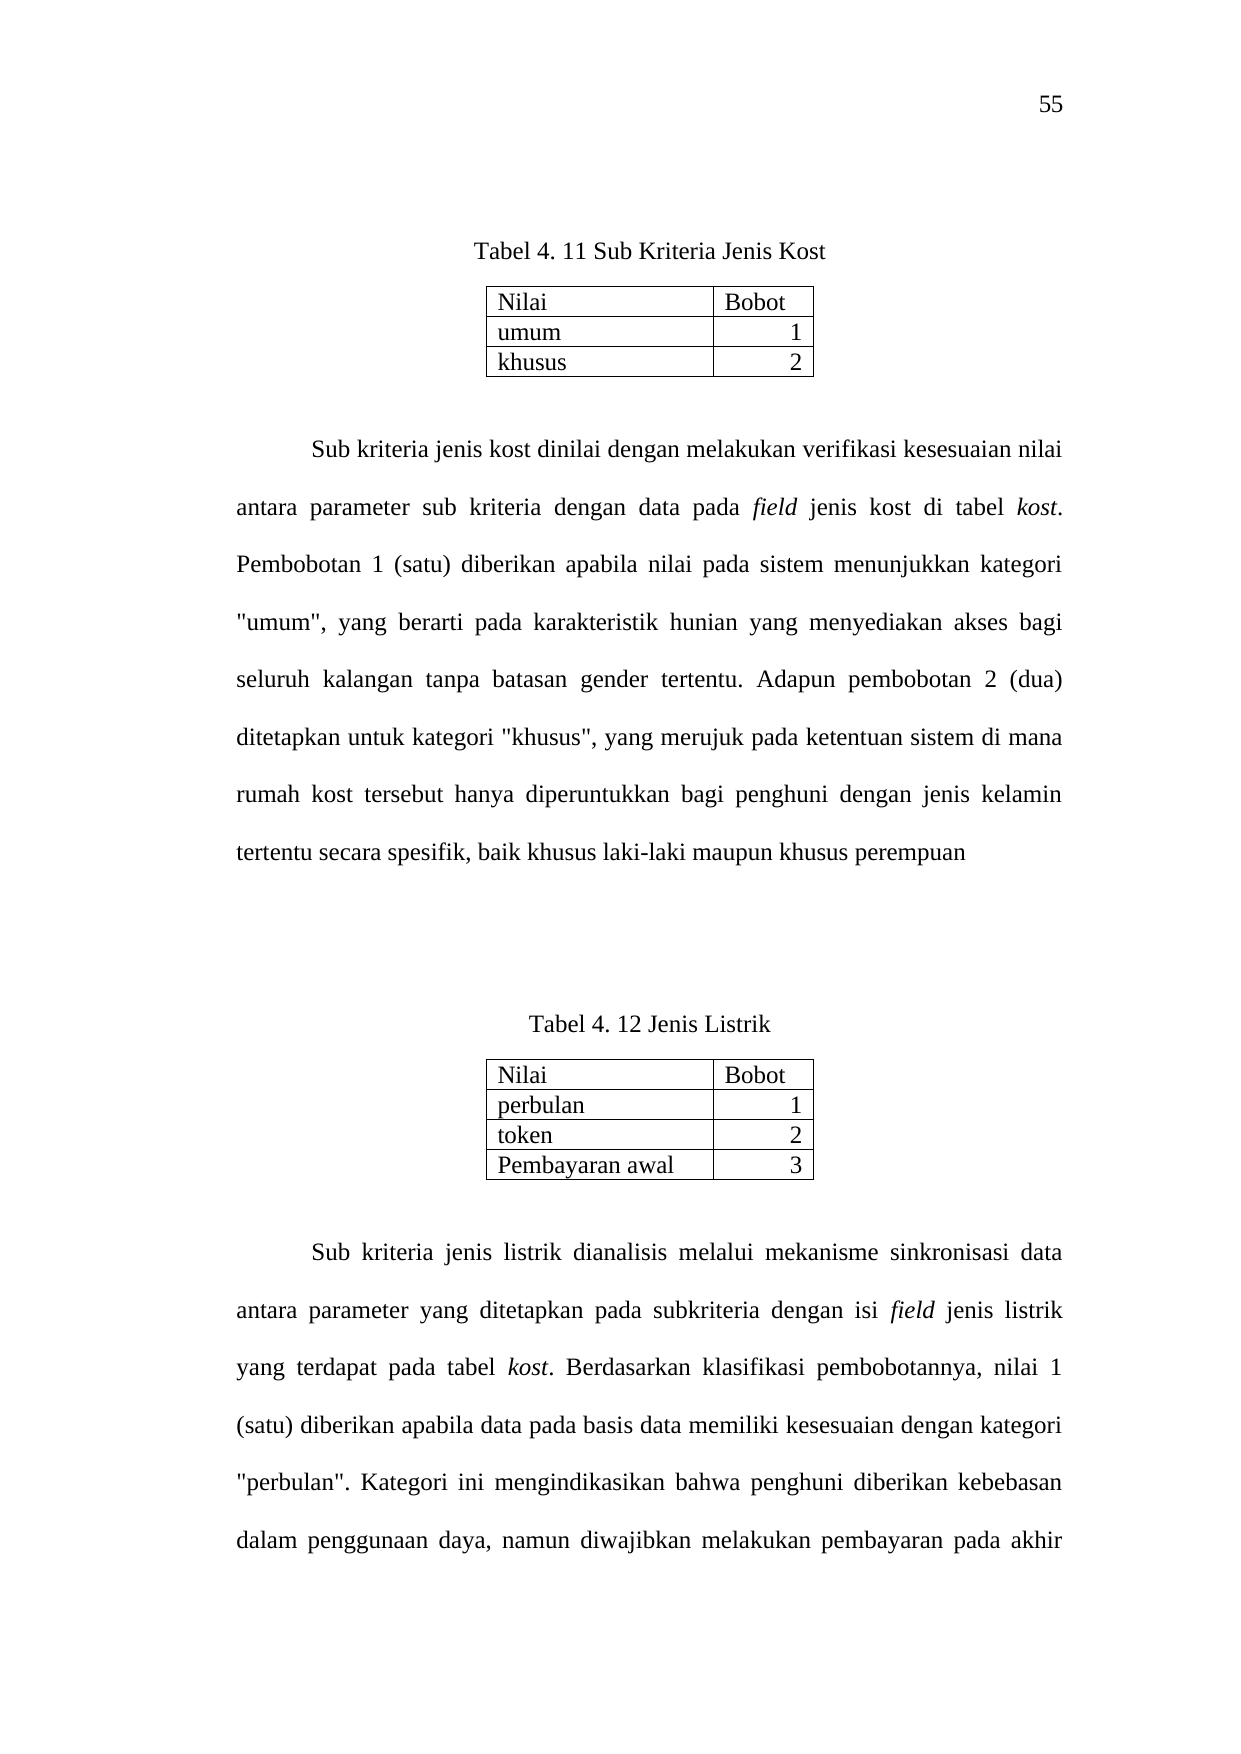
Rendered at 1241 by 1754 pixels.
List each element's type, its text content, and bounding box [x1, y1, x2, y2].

text Tabel 4. 11 Sub Kriteria Jenis Kost [236, 236, 1063, 265]
table_header Bobot [714, 287, 813, 316]
table_header Nilai [487, 287, 713, 316]
table_cell 1 [714, 317, 813, 346]
table_cell umum [487, 317, 713, 346]
table_cell khusus [487, 347, 713, 376]
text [236, 1237, 1063, 1554]
table_cell Pembayaran awal [487, 1150, 713, 1179]
table_cell 2 [714, 347, 813, 376]
text Sub kriteria jenis kost dinilai dengan melakukan verifikasi kesesuaian nilai antara parameter sub kriteria dengan data pada field jenis kost di tabel kost. Pembobotan 1 (satu) diberikan apabila nilai pada sistem menunjukkan kategori "umum", yang berarti pada karakteristik hunian yang menyediakan akses bagi seluruh kalangan tanpa batasan gender tertentu. Adapun pembobotan 2 (dua) ditetapkan untuk kategori "khusus", yang merujuk pada ketentuan sistem di mana rumah kost tersebut hanya diperuntukkan bagi penghuni dengan jenis kelamin tertentu secara spesifik, baik khusus laki-laki maupun khusus perempuan [236, 434, 1063, 866]
text Tabel 4. 12 Jenis Listrik [236, 1009, 1063, 1038]
table_cell token [487, 1120, 713, 1149]
table_cell perbulan [487, 1090, 713, 1119]
table_cell 2 [714, 1120, 813, 1149]
table_cell 3 [714, 1150, 813, 1179]
table_header Nilai [487, 1060, 713, 1089]
table_header Bobot [714, 1060, 813, 1089]
table_cell 1 [714, 1090, 813, 1119]
